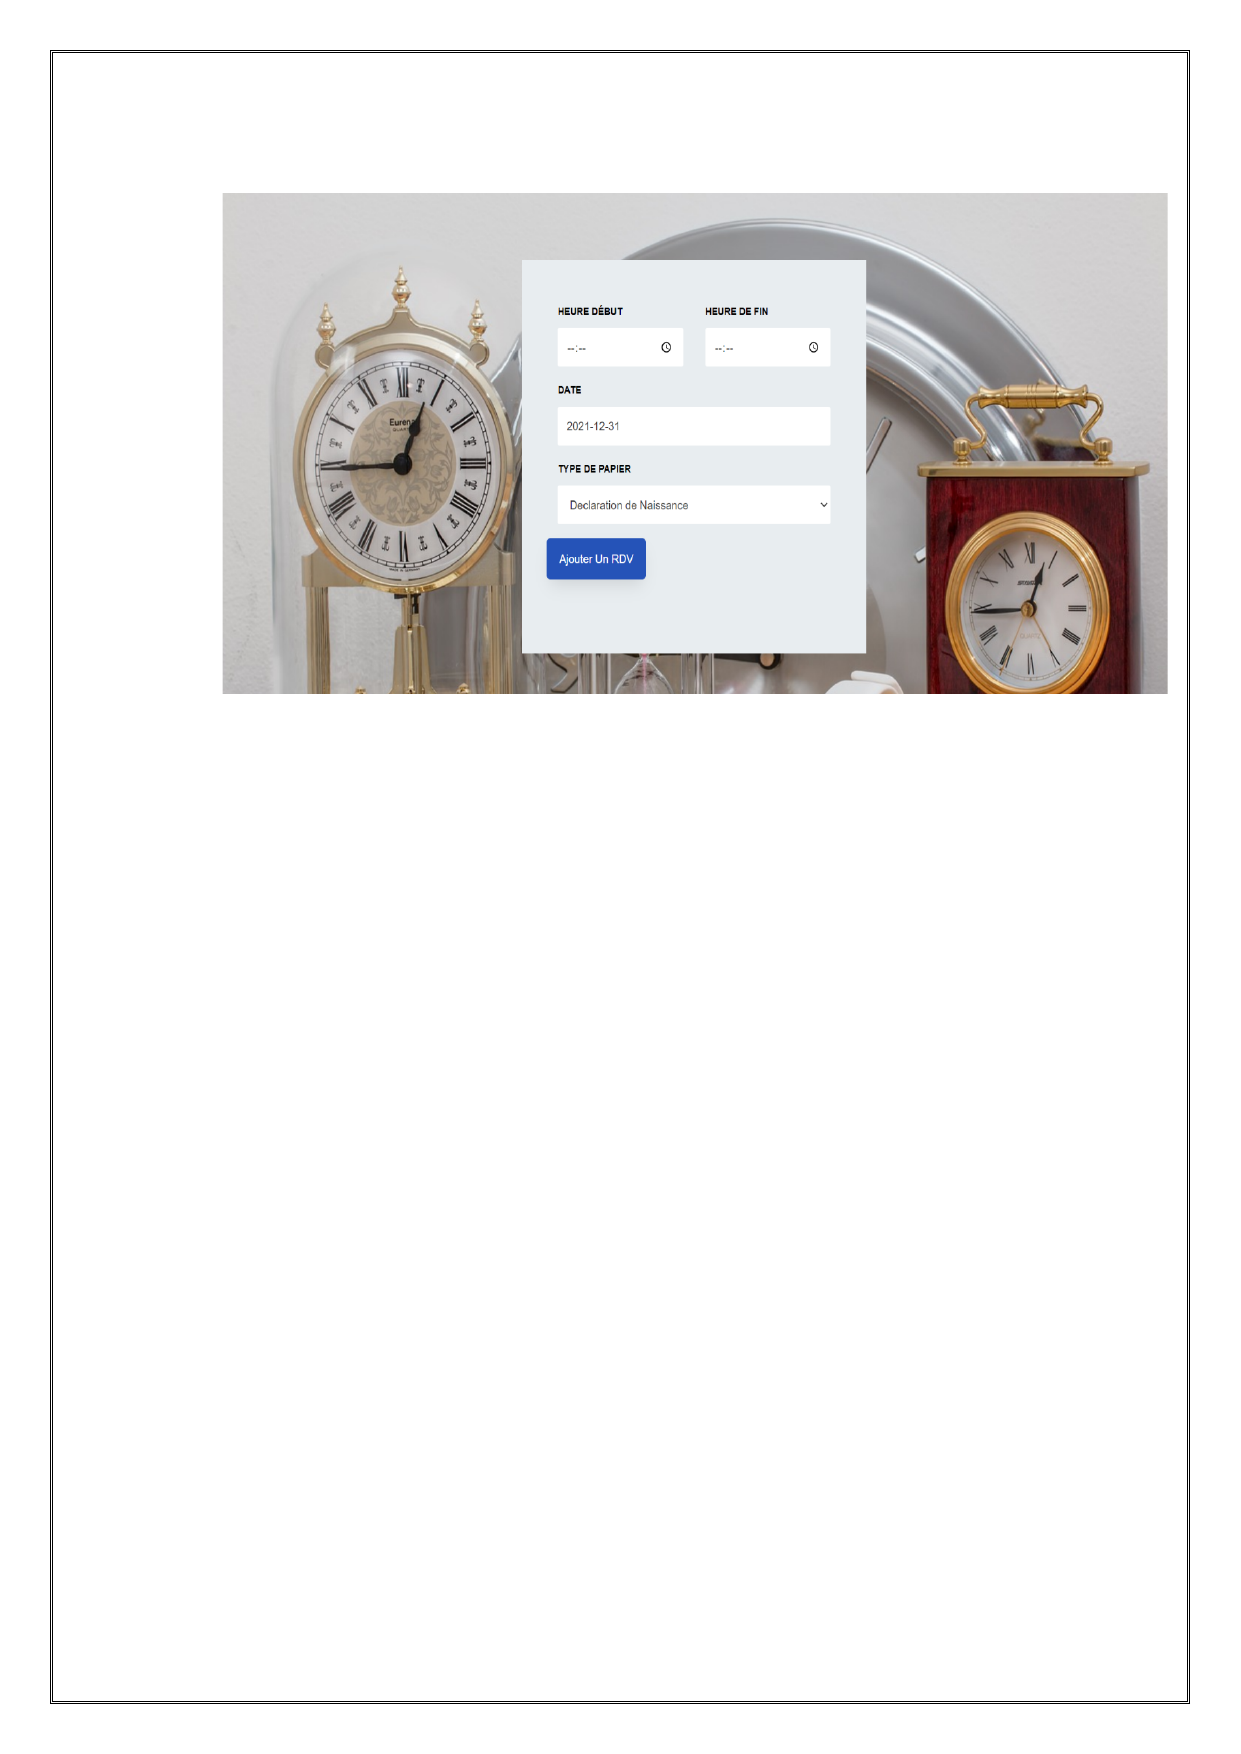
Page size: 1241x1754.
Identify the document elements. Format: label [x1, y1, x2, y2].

picture [222, 193, 1168, 694]
